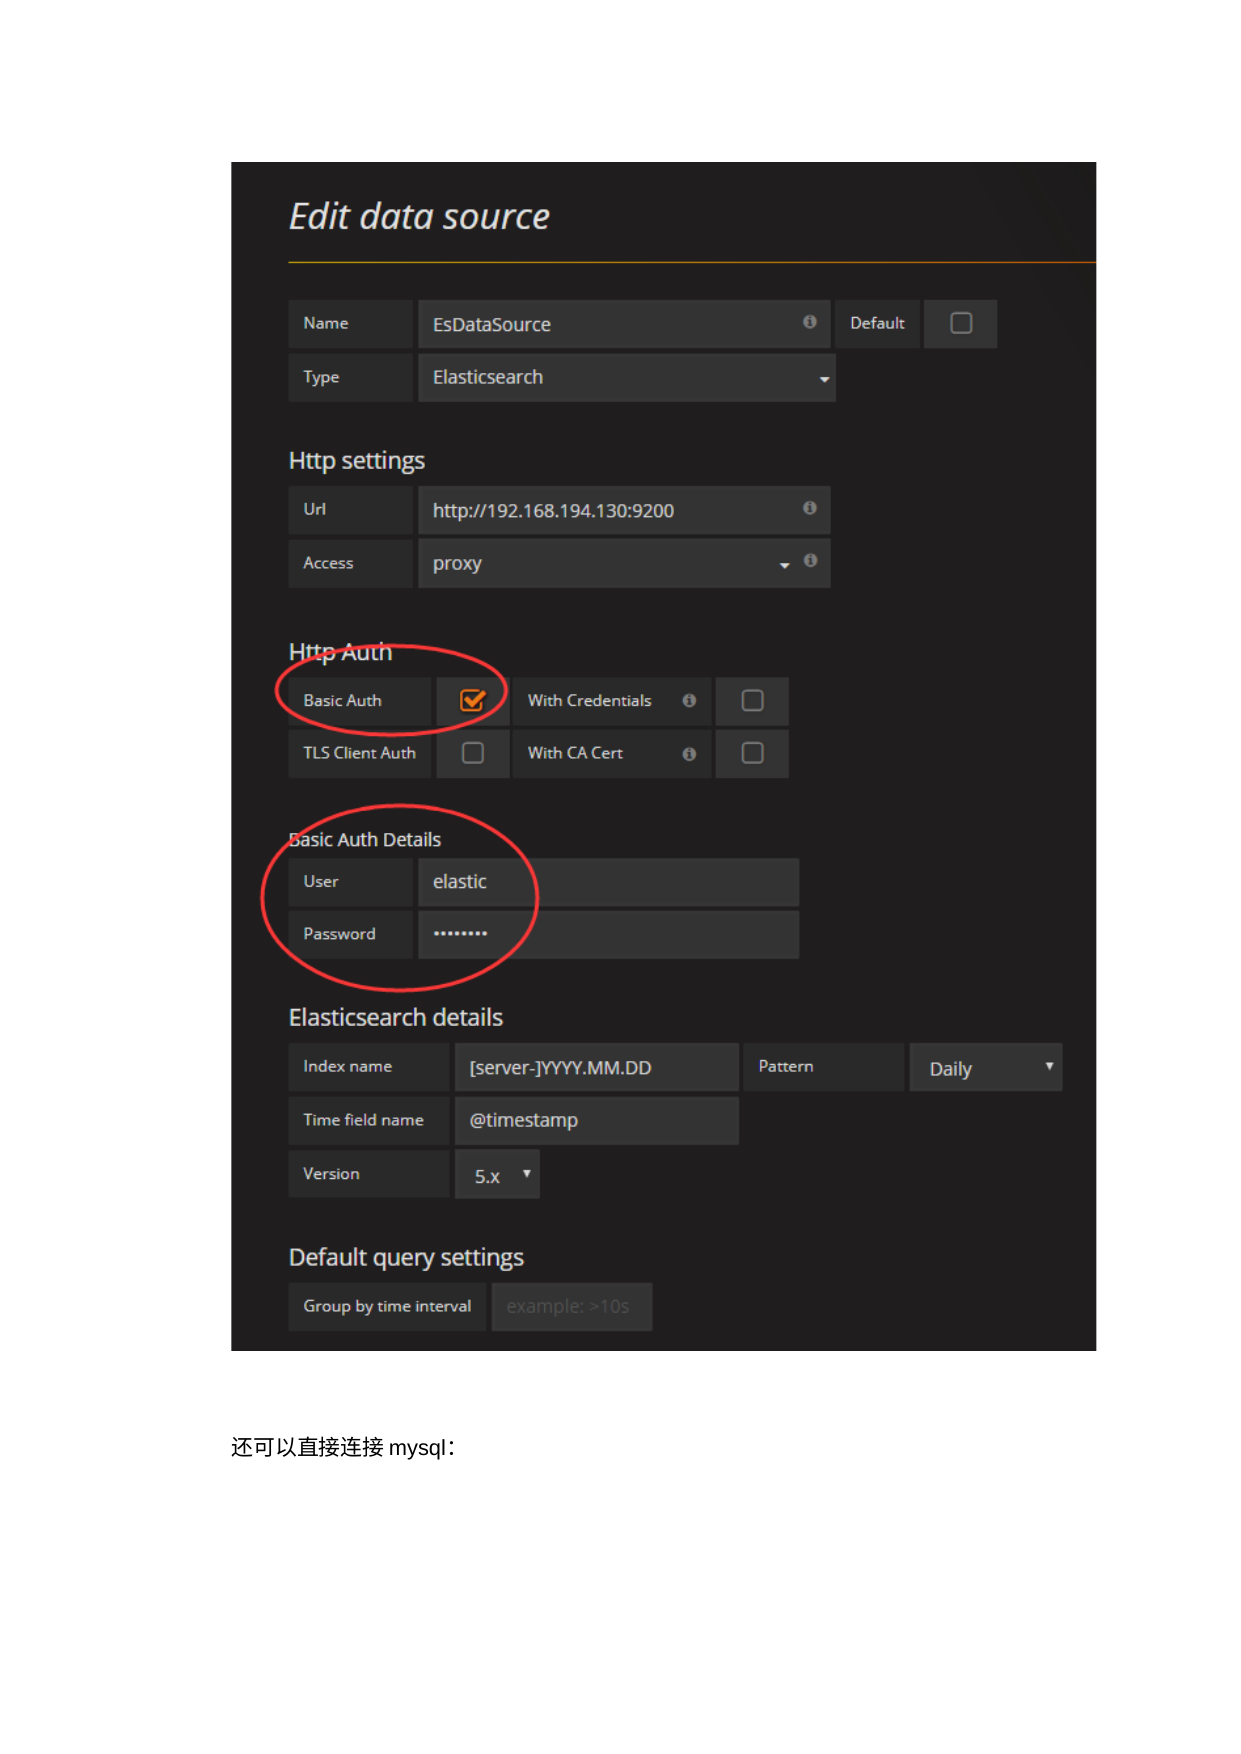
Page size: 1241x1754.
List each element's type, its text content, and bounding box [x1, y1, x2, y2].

text 还可以直接连接mysql： [187, 1429, 1053, 1462]
picture [231, 162, 1097, 1351]
